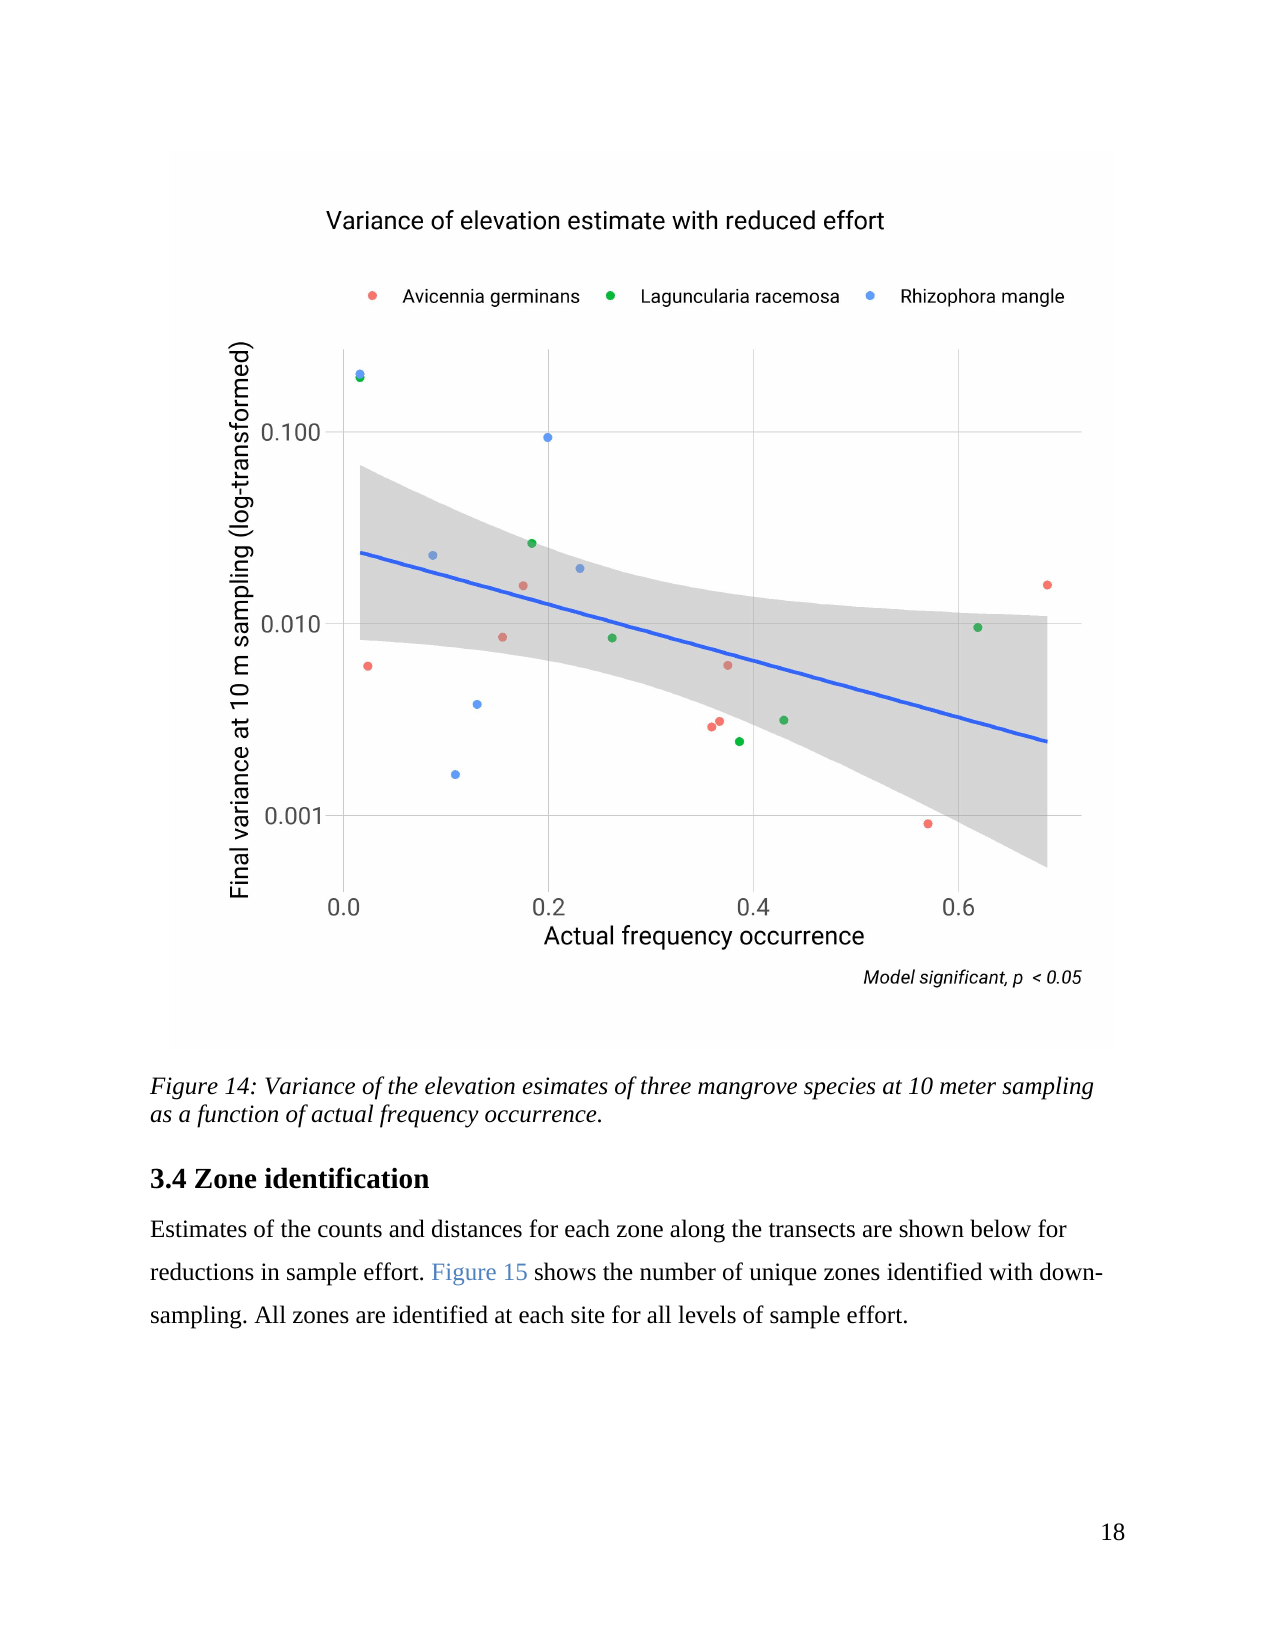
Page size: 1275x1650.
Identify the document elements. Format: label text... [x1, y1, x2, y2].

table_header Figure 14: Variance of the elevation esimates of three mangrove species at 10 meter sampling as a function of actual frequency occurrence. [139, 150, 1114, 1141]
text Estimates of the counts and distances for each zone along the transects are shown below for reductions in sample effort. Figure 15 shows the number of unique zones identified with down-sampling. All zones are identified at each site for all levels of sample effort. [150, 1214, 1125, 1329]
subtitle 3.4 Zone identification [150, 1162, 1125, 1195]
picture [168, 150, 1114, 1050]
